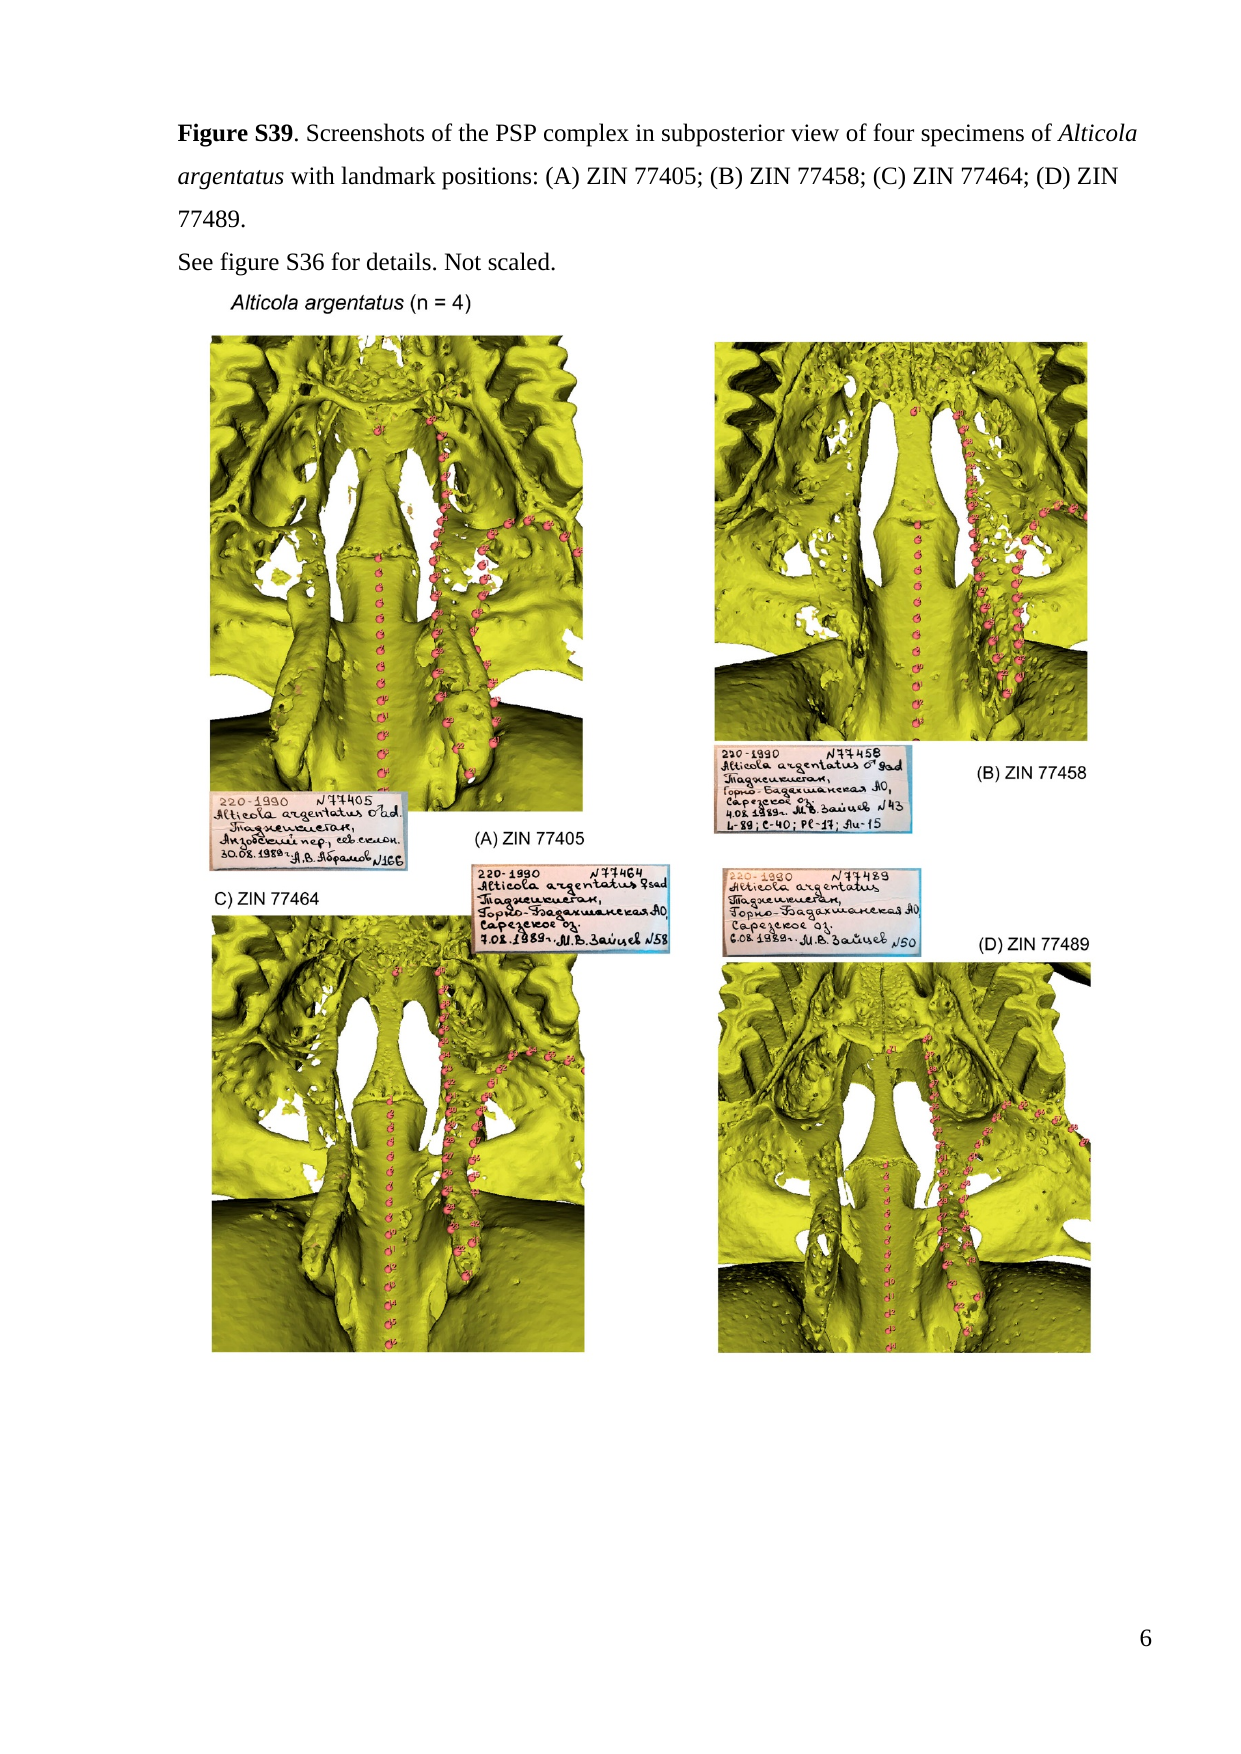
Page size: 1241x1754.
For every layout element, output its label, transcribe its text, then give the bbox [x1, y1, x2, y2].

picture [177, 290, 1123, 1362]
text Figure S39. Screenshots of the PSP complex in subposterior view of four specimens of Alticola argentatus with landmark positions: (A) ZIN 77405; (B) ZIN 77458; (C) ZIN 77464; (D) ZIN 77489. [177, 118, 1152, 233]
text See figure S36 for details. Not scaled. [177, 247, 1152, 276]
